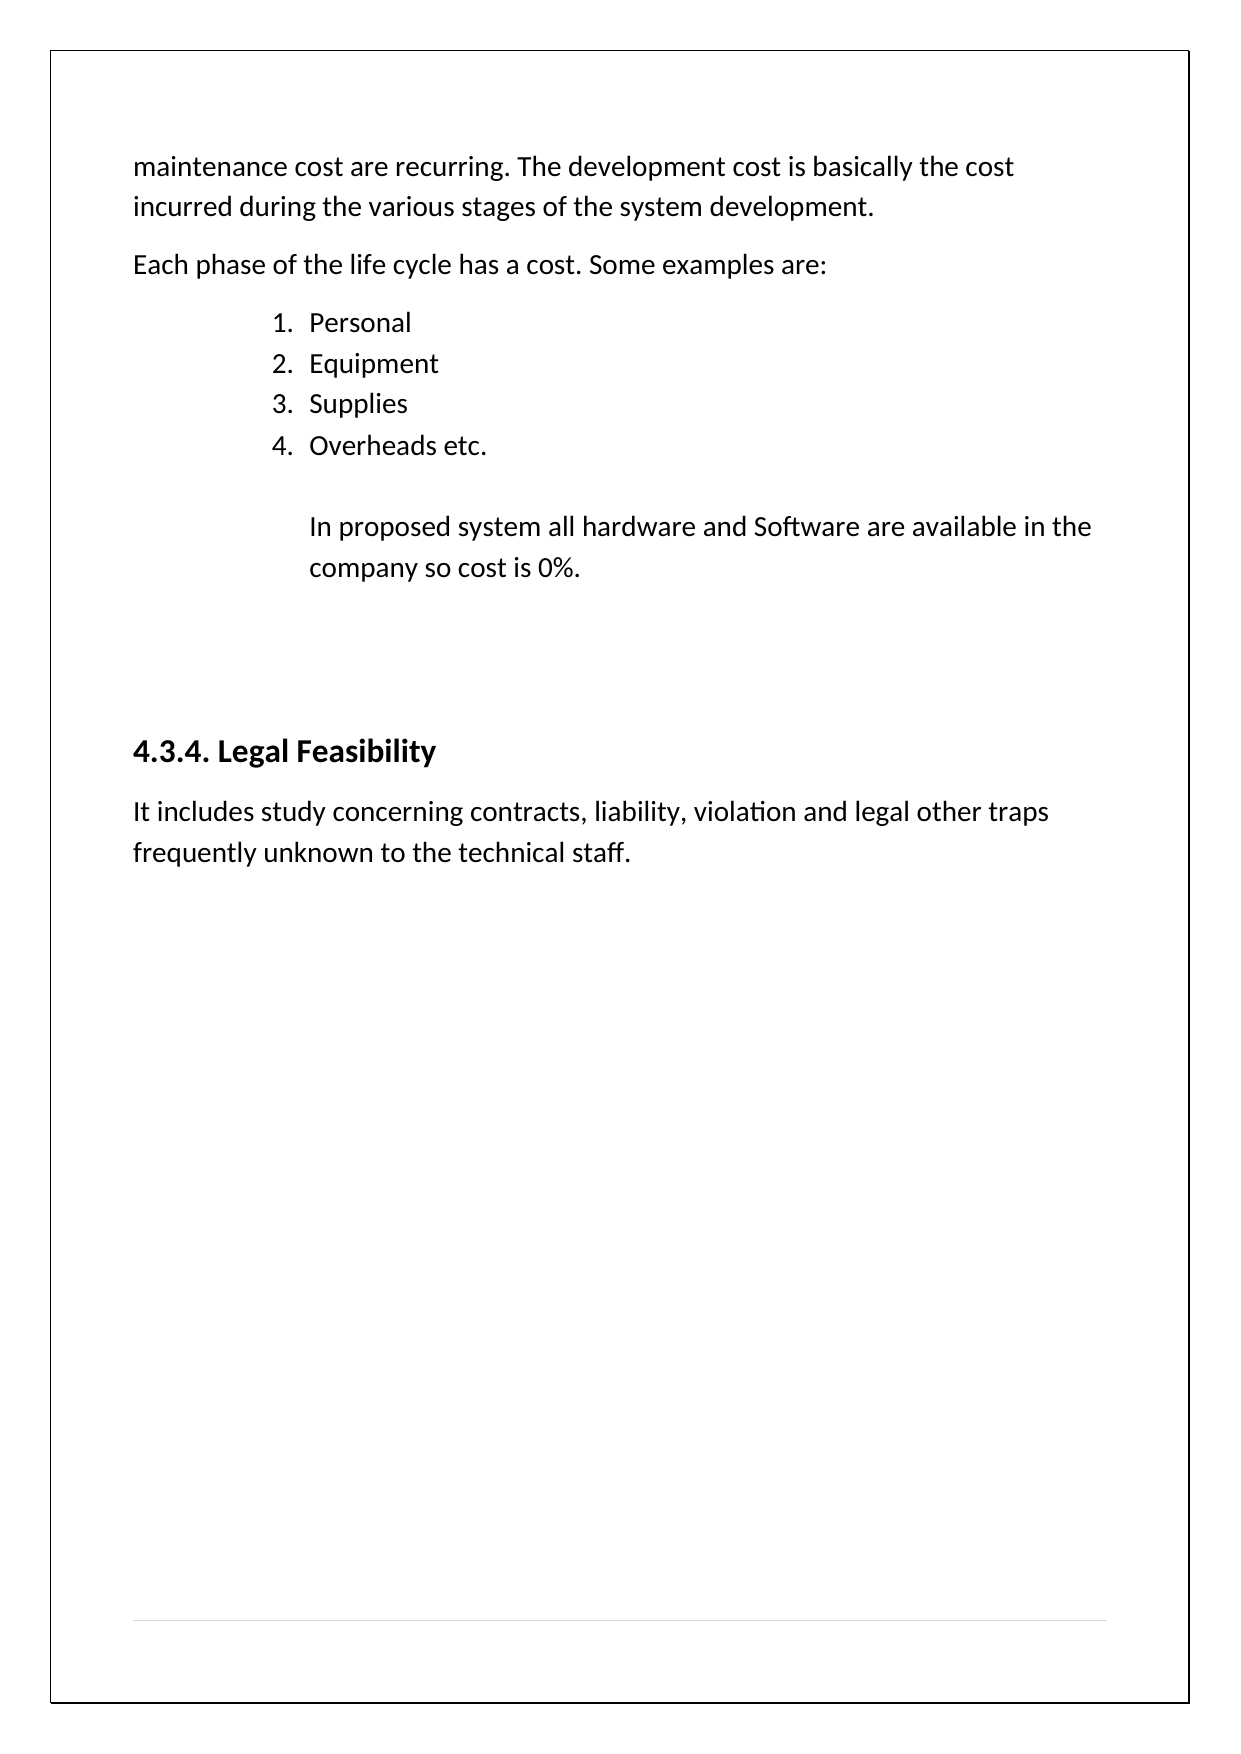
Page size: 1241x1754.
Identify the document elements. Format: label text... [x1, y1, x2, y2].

text Each phase of the life cycle has a cost. Some examples are: [133, 246, 1107, 282]
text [133, 148, 1107, 224]
text 4.3.4. Legal Feasibility [133, 730, 1107, 771]
list Overheads etc. [272, 427, 1107, 462]
text It includes study concerning contracts, liability, violation and legal other traps frequently unknown to the technical staff. [133, 793, 1107, 870]
list Equipment [272, 345, 1107, 380]
list Supplies [272, 386, 1107, 421]
list In proposed system all hardware and Software are available in the company so cost is 0%. [309, 508, 1107, 585]
list Personal [272, 304, 1107, 339]
